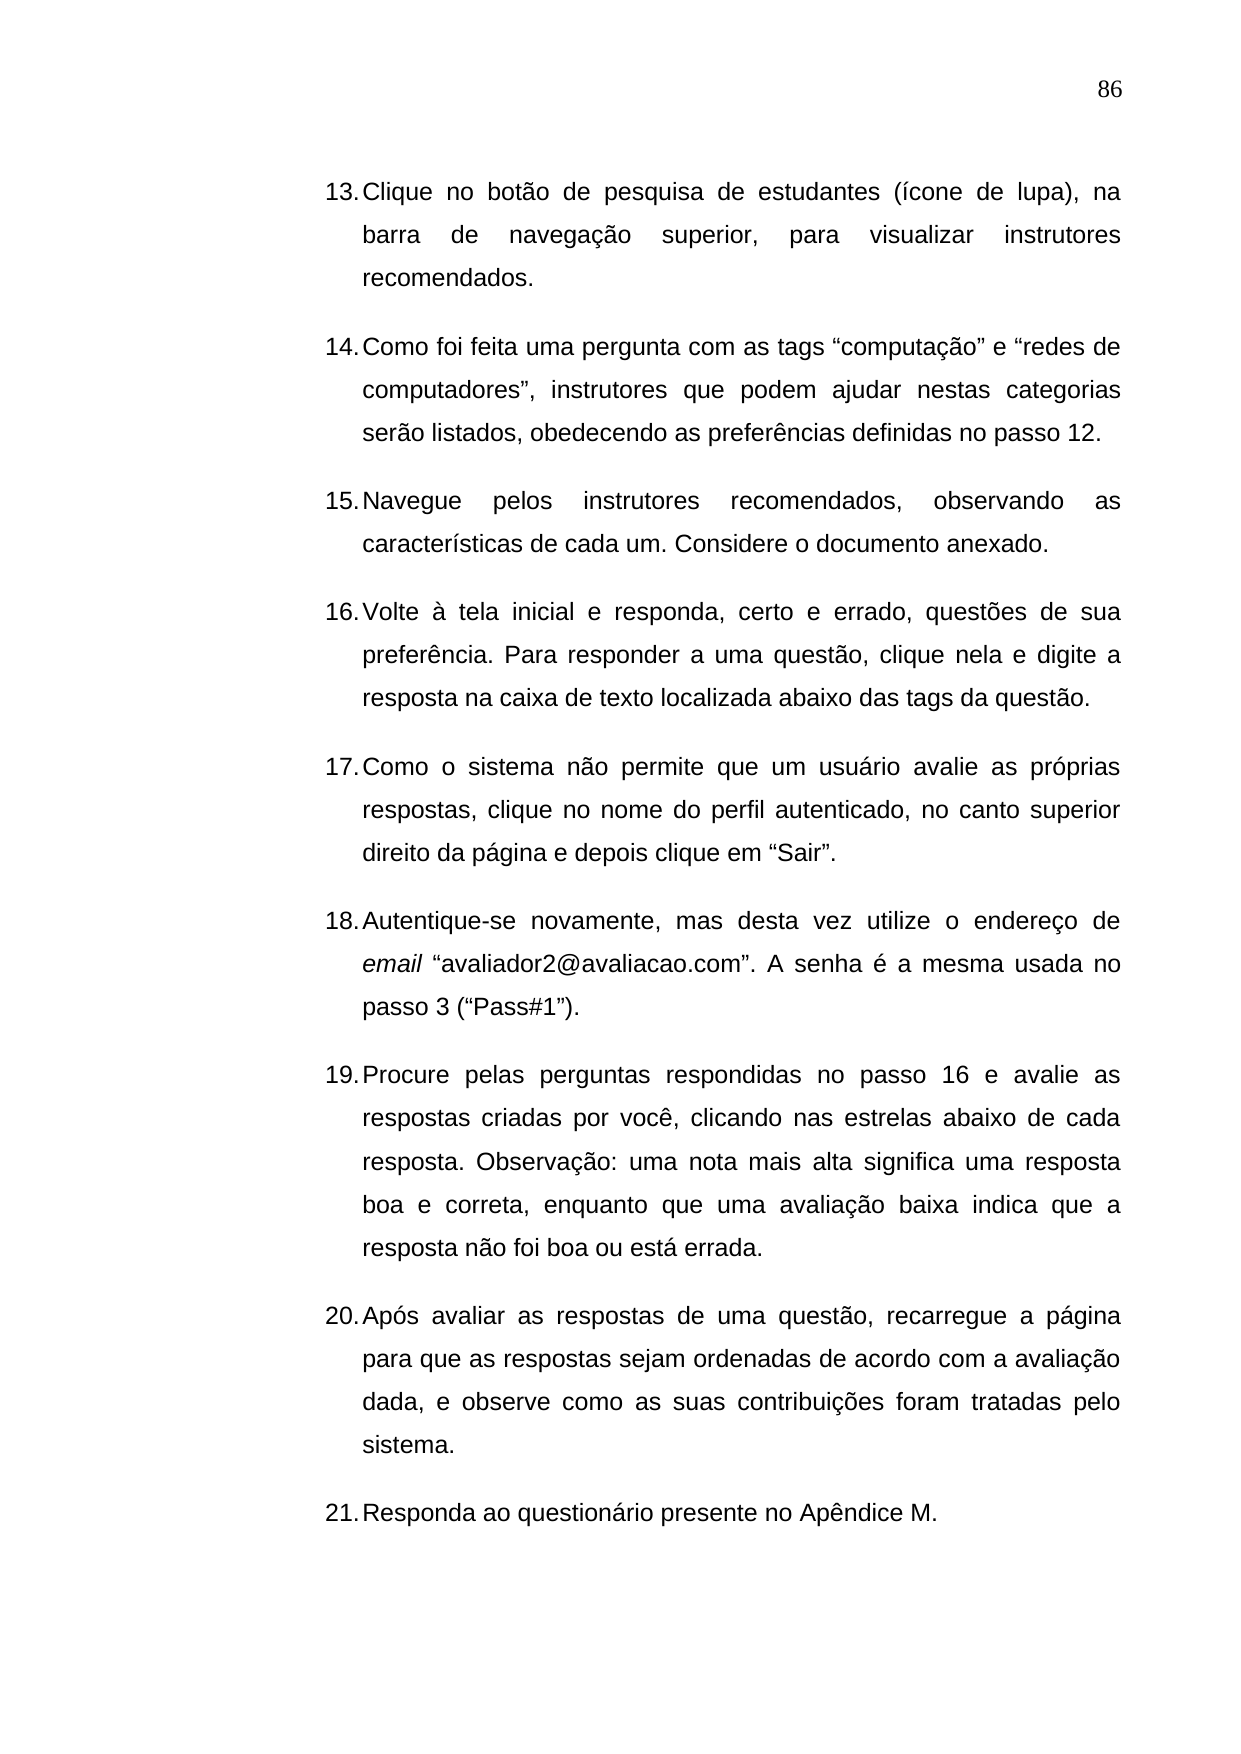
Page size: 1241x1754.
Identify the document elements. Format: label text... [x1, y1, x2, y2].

list Responda ao questionário presente no Apêndice M. [325, 1498, 1122, 1527]
list Como o sistema não permite que um usuário avalie as próprias respostas, clique no nome do perfil autenticado, no canto superior direito da página e depois clique em “Sair”. [325, 752, 1122, 867]
list Autentique-se novamente, mas desta vez utilize o endereço de email “avaliador2@avaliacao.com”. A senha é a mesma usada no passo 3 (“Pass#1”). [325, 906, 1122, 1021]
list Após avaliar as respostas de uma questão, recarregue a página para que as respostas sejam ordenadas de acordo com a avaliação dada, e observe como as suas contribuições foram tratadas pelo sistema. [325, 1301, 1122, 1459]
list Como foi feita uma pergunta com as tags “computação” e “redes de computadores”, instrutores que podem ajudar nestas categorias serão listados, obedecendo as preferências definidas no passo 12. [325, 332, 1122, 447]
list Procure pelas perguntas respondidas no passo 16 e avalie as respostas criadas por você, clicando nas estrelas abaixo de cada resposta. Observação: uma nota mais alta significa uma resposta boa e correta, enquanto que uma avaliação baixa indica que a resposta não foi boa ou está errada. [325, 1060, 1122, 1262]
list Volte à tela inicial e responda, certo e errado, questões de sua preferência. Para responder a uma questão, clique nela e digite a resposta na caixa de texto localizada abaixo das tags da questão. [325, 597, 1122, 712]
list Clique no botão de pesquisa de estudantes (ícone de lupa), na barra de navegação superior, para visualizar instrutores recomendados. [325, 177, 1122, 292]
list Navegue pelos instrutores recomendados, observando as características de cada um. Considere o documento anexado. [325, 486, 1122, 558]
